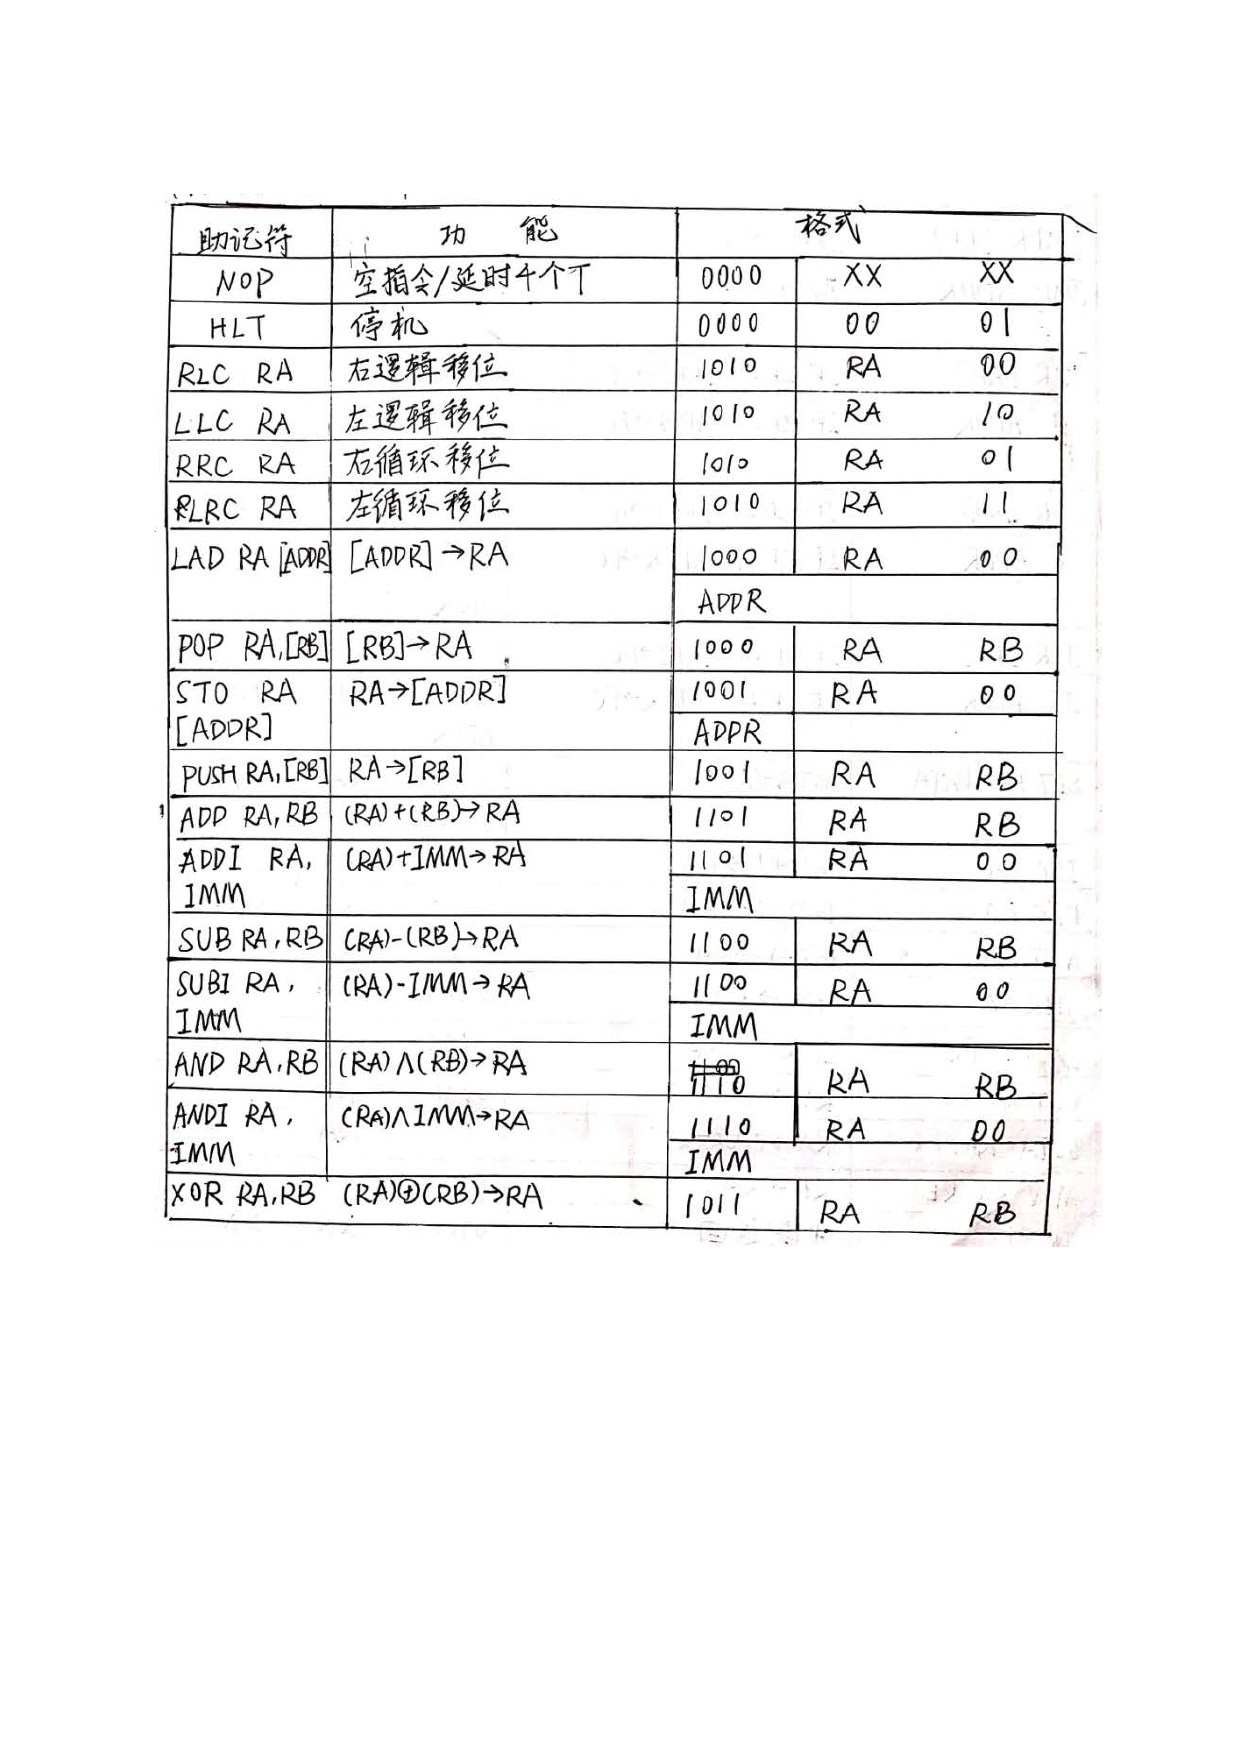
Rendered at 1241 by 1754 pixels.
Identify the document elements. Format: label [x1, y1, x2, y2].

picture [153, 194, 1102, 1247]
